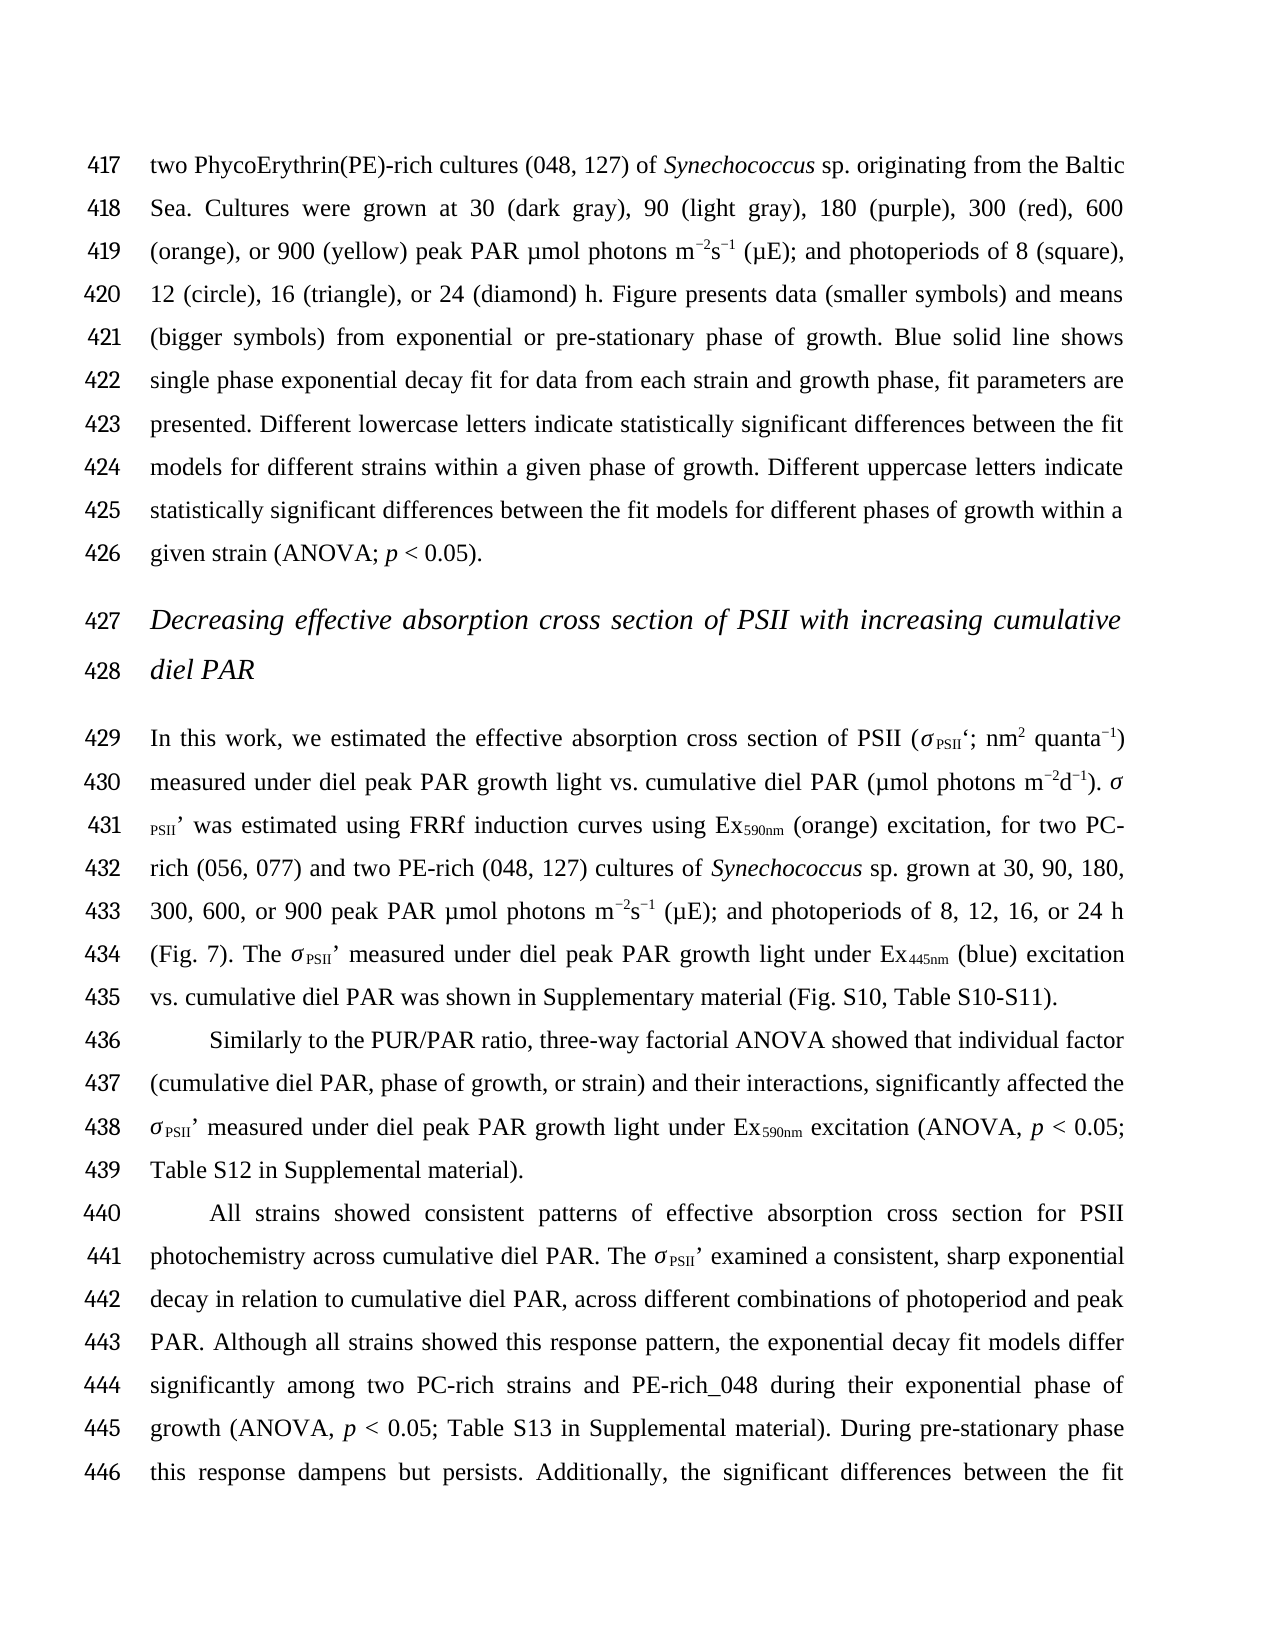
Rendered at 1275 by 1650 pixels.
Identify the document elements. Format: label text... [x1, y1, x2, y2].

subtitle Decreasing effective absorption cross section of PSII with increasing cumulative diel PAR [150, 602, 1125, 686]
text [150, 150, 1125, 567]
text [150, 1198, 1125, 1485]
text In this work, we estimated the effective absorption cross section of PSII (PSII‘; nm2 quanta−1) measured under diel peak PAR growth light vs. cumulative diel PAR (µmol photons m−2d−1). PSII’ was estimated using FRRf induction curves using Ex590nm (orange) excitation, for two PC-rich (056, 077) and two PE-rich (048, 127) cultures of Synechococcus sp. grown at 30, 90, 180, 300, 600, or 900 peak PAR µmol photons m−2s−1 (µE); and photoperiods of 8, 12, 16, or 24 h (Fig. 7). The PSII’ measured under diel peak PAR growth light under Ex445nm (blue) excitation vs. cumulative diel PAR was shown in Supplementary material (Fig. S10, Table S10-S11). [150, 723, 1125, 1011]
text Similarly to the PUR/PAR ratio, three-way factorial ANOVA showed that individual factor (cumulative diel PAR, phase of growth, or strain) and their interactions, significantly affected the PSII’ measured under diel peak PAR growth light under Ex590nm excitation (ANOVA, p < 0.05; Table S12 in Supplemental material). [150, 1025, 1125, 1183]
